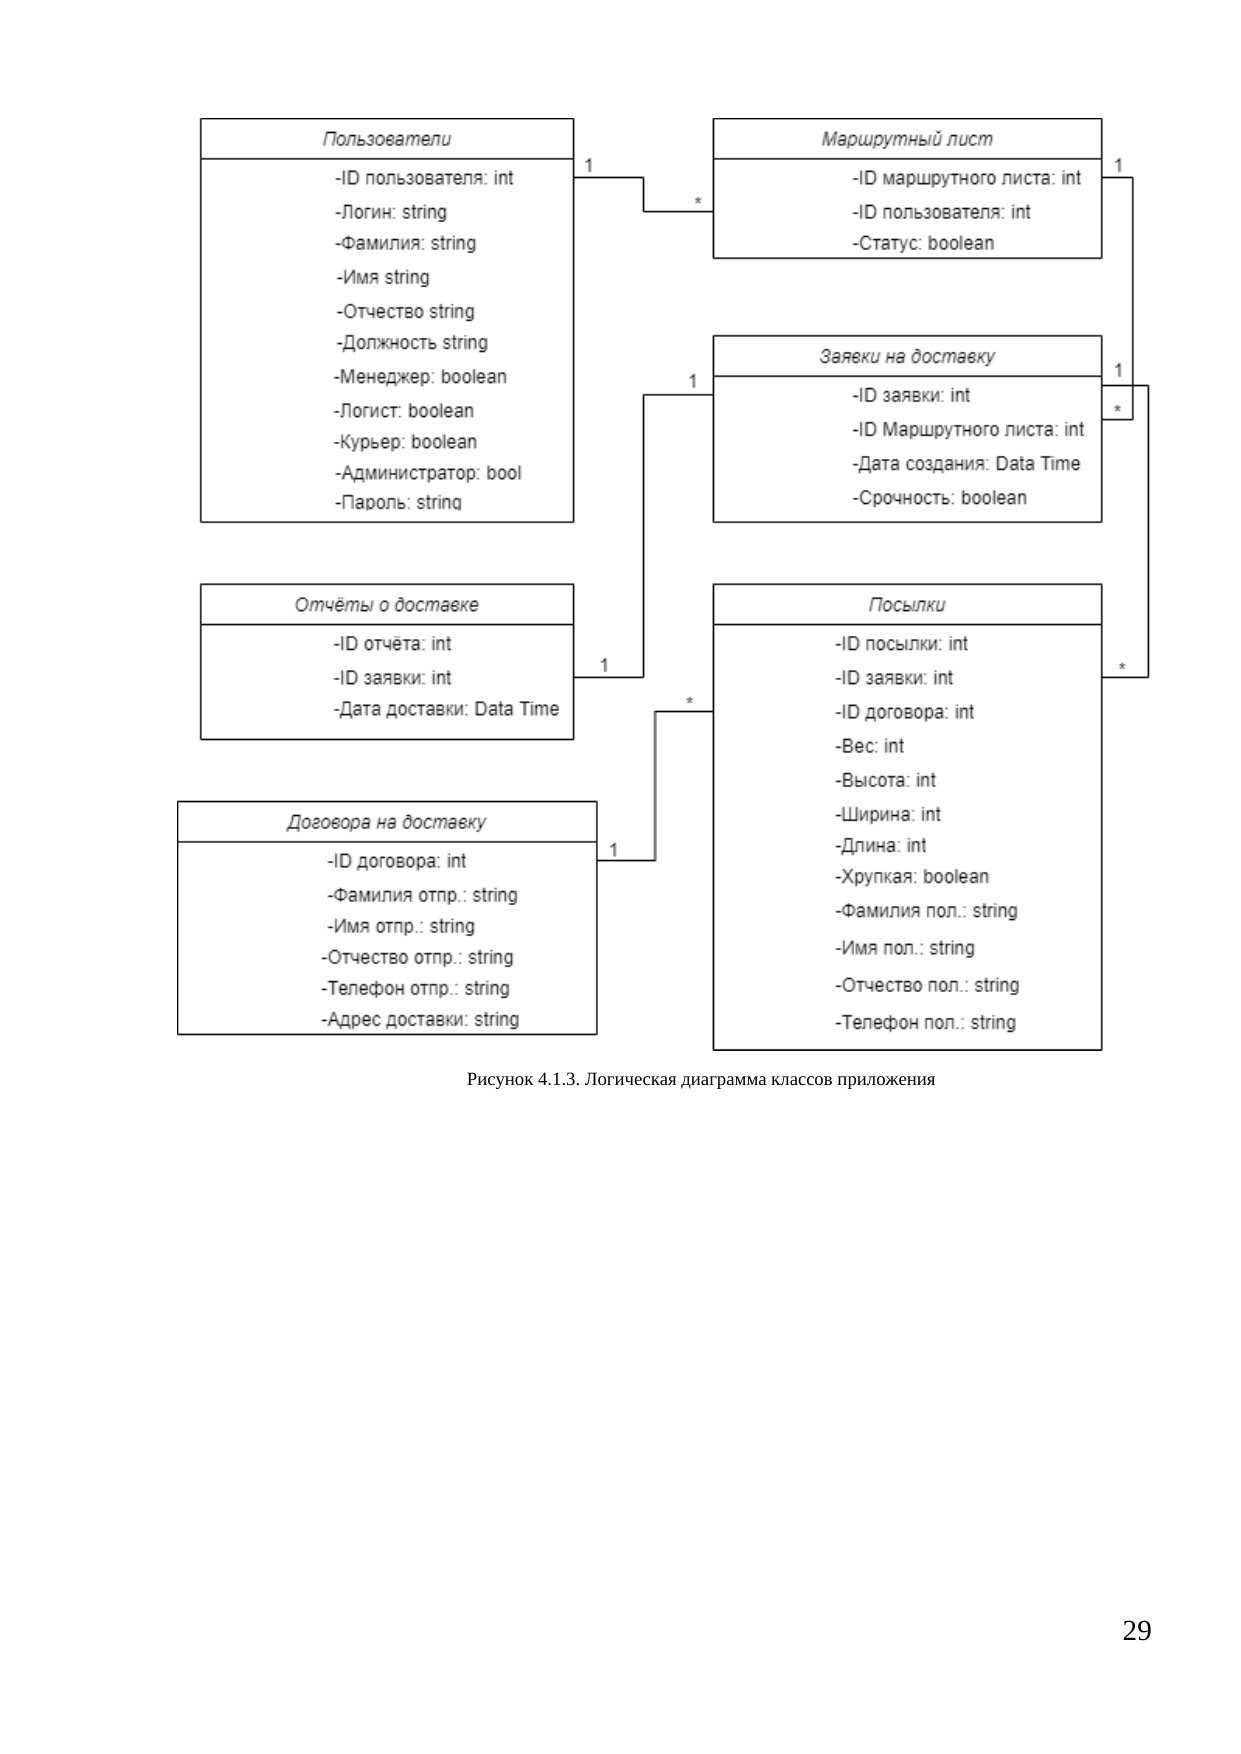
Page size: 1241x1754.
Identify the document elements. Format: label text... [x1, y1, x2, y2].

text Рисунок 4.1.3. Логическая диаграмма классов приложения [177, 1068, 1152, 1089]
picture [177, 118, 1151, 1051]
